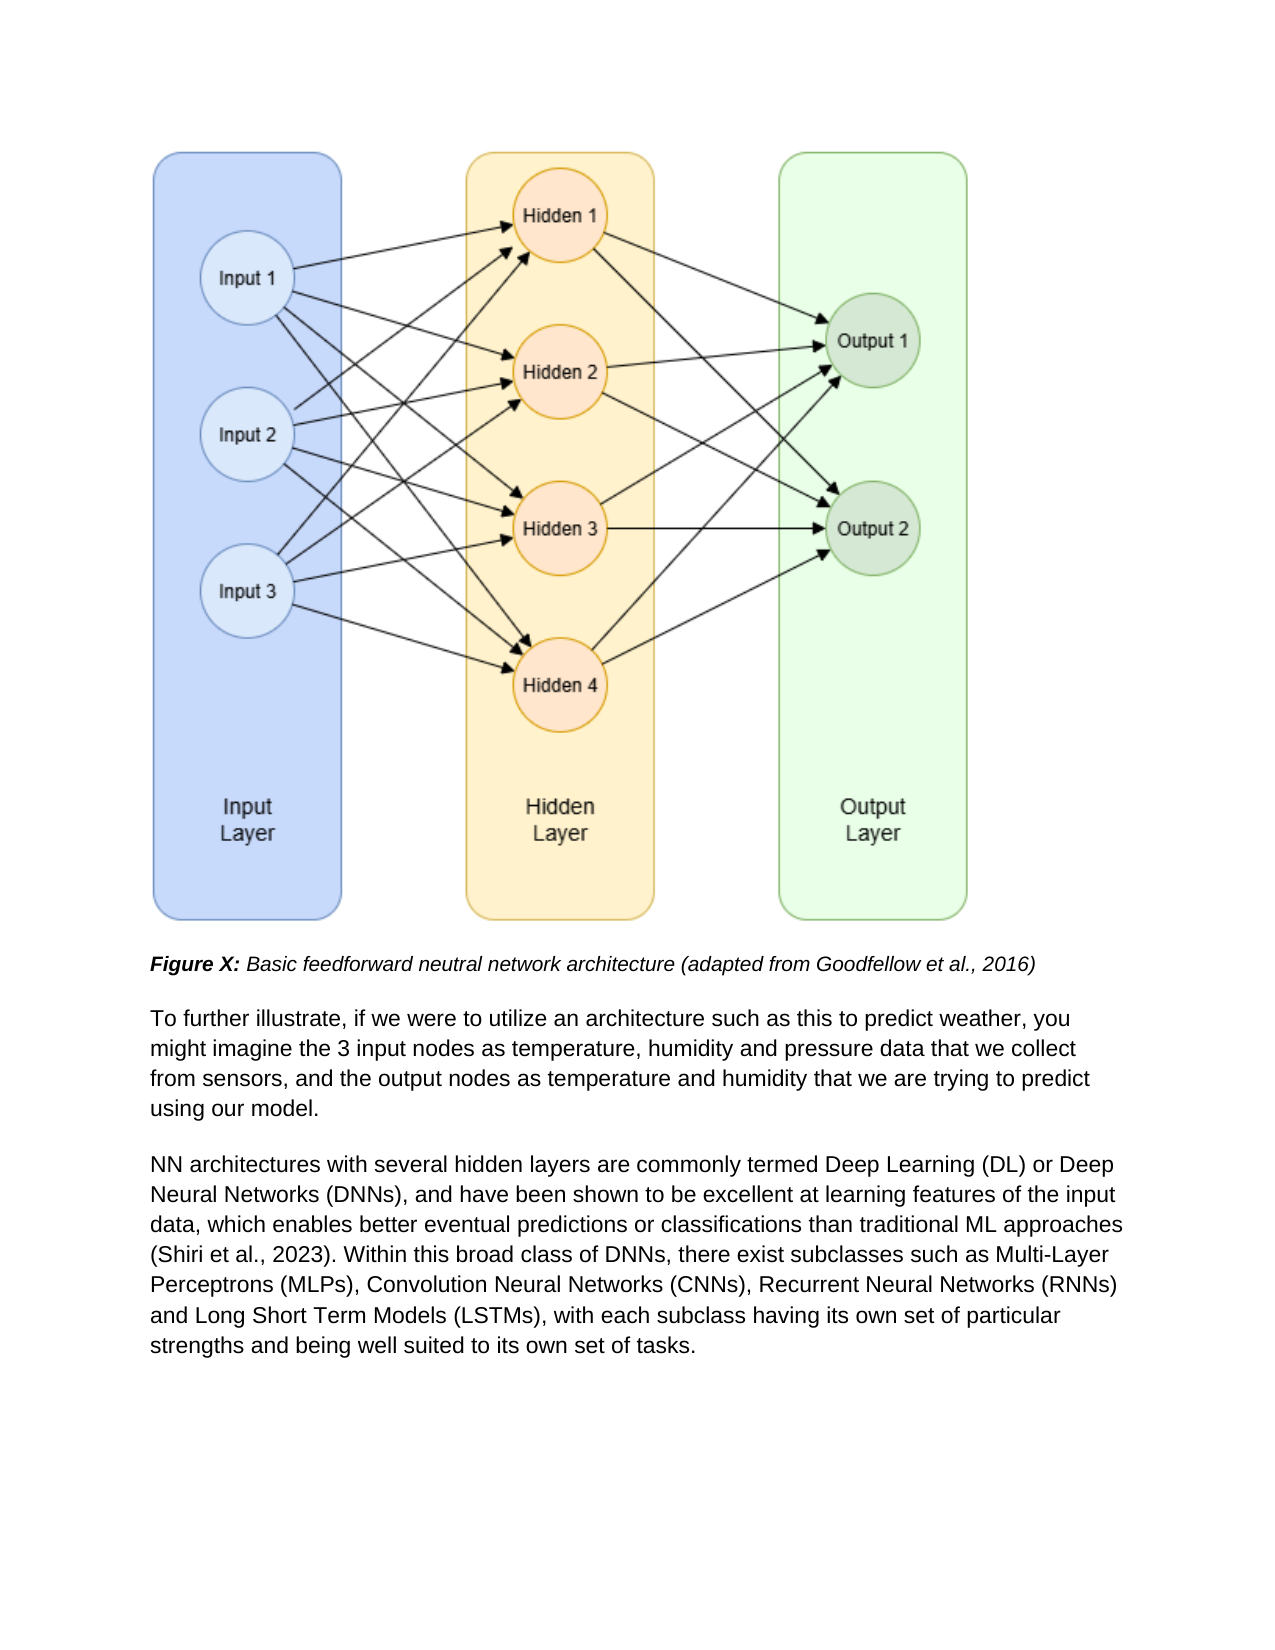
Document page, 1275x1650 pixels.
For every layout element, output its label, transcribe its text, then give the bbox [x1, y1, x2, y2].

text NN architectures with several hidden layers are commonly termed Deep Learning (DL) or Deep Neural Networks (DNNs), and have been shown to be excellent at learning features of the input data, which enables better eventual predictions or classifications than traditional ML approaches (Shiri et al., 2023). Within this broad class of DNNs, there exist subclasses such as Multi-Layer Perceptrons (MLPs), Convolution Neural Networks (CNNs), Recurrent Neural Networks (RNNs) and Long Short Term Models (LSTMs), with each subclass having its own set of particular strengths and being well suited to its own set of tasks. [150, 1151, 1125, 1358]
text To further illustrate, if we were to utilize an architecture such as this to predict weather, you might imagine the 3 input nodes as temperature, humidity and pressure data that we collect from sensors, and the output nodes as temperature and humidity that we are trying to predict using our model. [150, 1005, 1125, 1122]
picture [150, 150, 971, 924]
text Figure X: Basic feedforward neutral network architecture (adapted from Goodfellow et al., 2016) [150, 952, 1125, 976]
